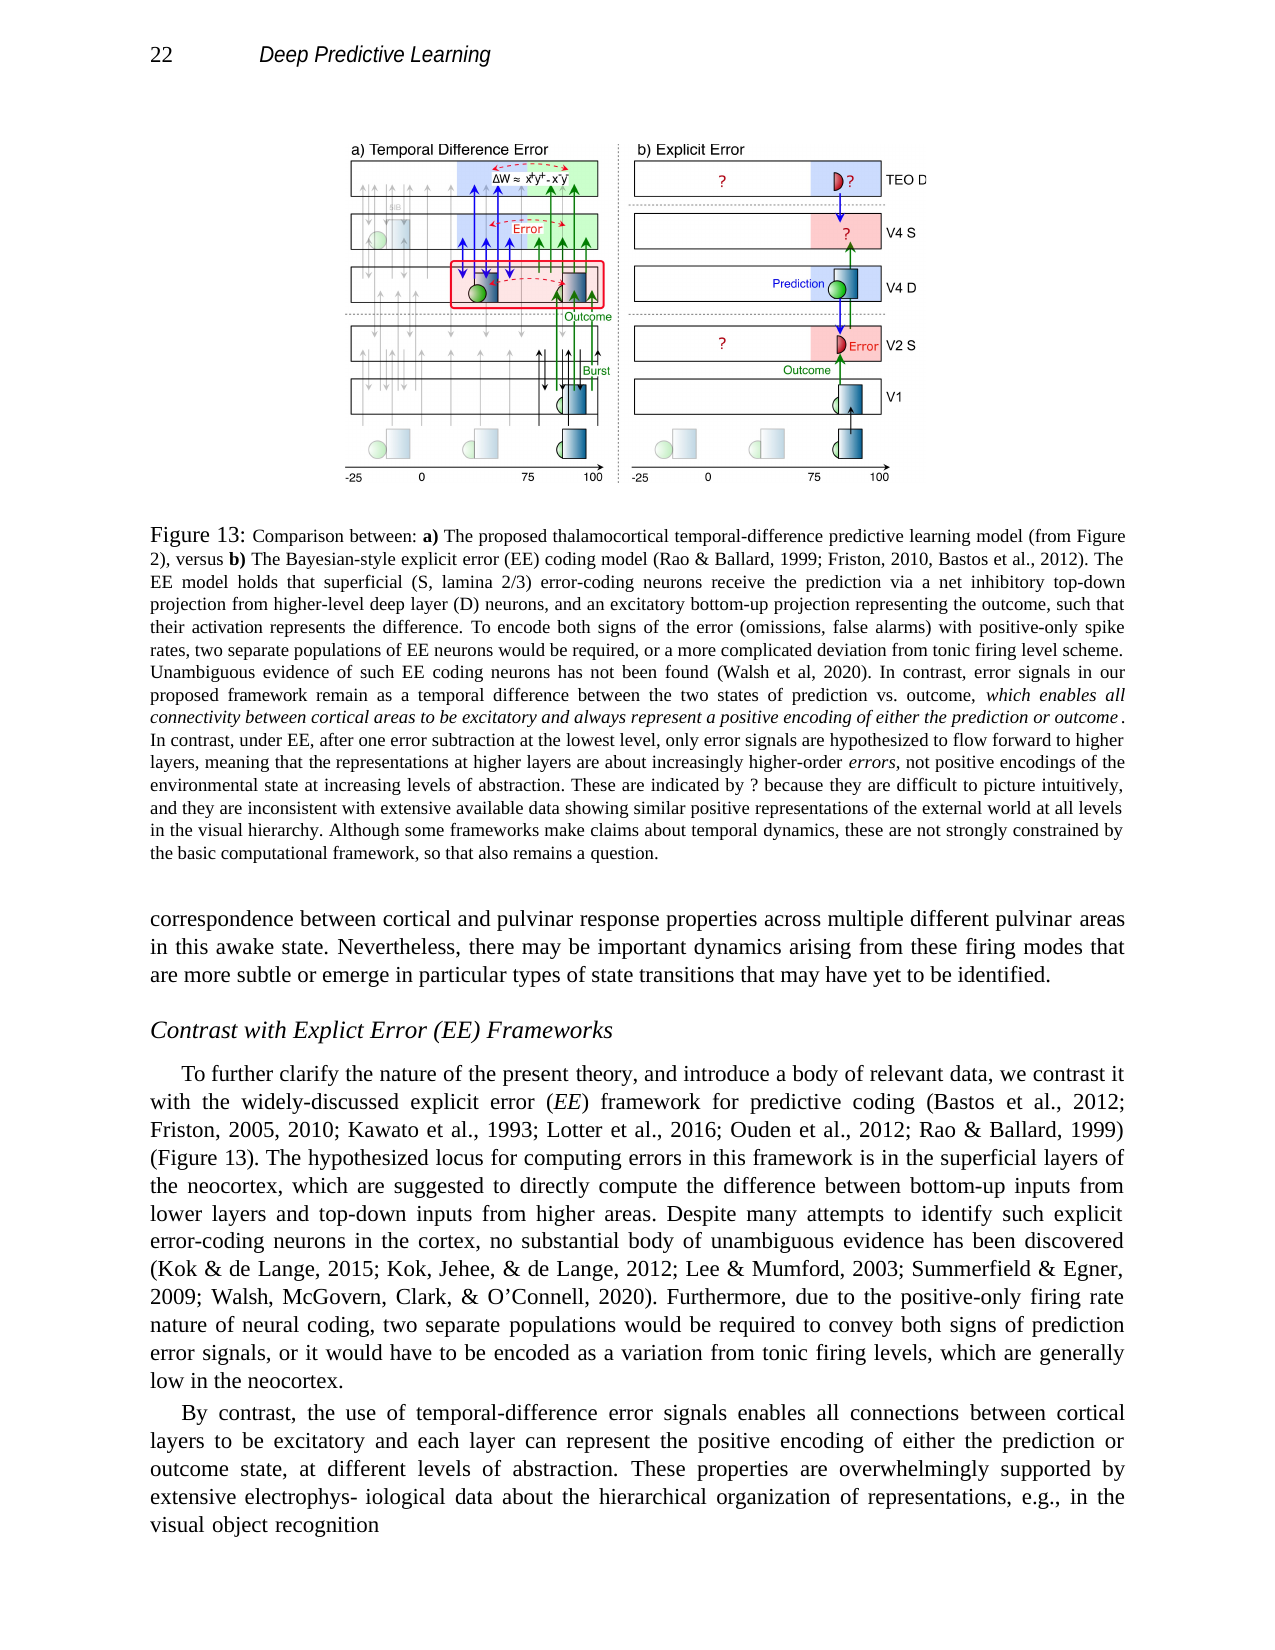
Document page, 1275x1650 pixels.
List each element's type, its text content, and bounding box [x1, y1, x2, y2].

subtitle Contrast with Explict Error (EE) Frameworks [150, 1015, 1275, 1043]
text Figure 13: Comparison between: a) The proposed thalamocortical temporal-difference predictive learning model (from Figure 2), versus b) The Bayesian-style explicit error (EE) coding model (Rao & Ballard, 1999; Friston, 2010, Bastos et al., 2012). The EE model holds that superficial (S, lamina 2/3) error-coding neurons receive the prediction via a net inhibitory top-down projection from higher-level deep layer (D) neurons, and an excitatory bottom-up projection representing the outcome, such that their activation represents the difference. To encode both signs of the error (omissions, false alarms) with positive-only spike rates, two separate populations of EE neurons would be required, or a more complicated deviation from tonic firing level scheme. Unambiguous evidence of such EE coding neurons has not been found (Walsh et al, 2020). In contrast, error signals in our proposed framework remain as a temporal difference between the two states of prediction vs. outcome, which enables all connectivity between cortical areas to be excitatory and always represent a positive encoding of either the prediction or outcome. In contrast, under EE, after one error subtraction at the lowest level, only error signals are hypothesized to flow forward to higher layers, meaning that the representations at higher layers are about increasingly higher-order errors, not positive encodings of the environmental state at increasing levels of abstraction. These are indicated by ? because they are difficult to picture intuitively, and they are inconsistent with extensive available data showing similar positive representations of the external world at all levels in the visual hierarchy. Although some frameworks make claims about temporal dynamics, these are not strongly constrained by the basic computational framework, so that also remains a question. [150, 521, 1125, 863]
picture [345, 144, 927, 483]
text correspondence between cortical and pulvinar response properties across multiple different pulvinar areas in this awake state. Nevertheless, there may be important dynamics arising from these firing modes that are more subtle or emerge in particular types of state transitions that may have yet to be identified. [150, 905, 1125, 987]
text To further clarify the nature of the present theory, and introduce a body of relevant data, we contrast it with the widely-discussed explicit error (EE) framework for predictive coding (Bastos et al., 2012; Friston, 2005, 2010; Kawato et al., 1993; Lotter et al., 2016; Ouden et al., 2012; Rao & Ballard, 1999) (Figure 13). The hypothesized locus for computing errors in this framework is in the superficial layers of the neocortex, which are suggested to directly compute the difference between bottom-up inputs from lower layers and top-down inputs from higher areas. Despite many attempts to identify such explicit error-coding neurons in the cortex, no substantial body of unambiguous evidence has been discovered (Kok & de Lange, 2015; Kok, Jehee, & de Lange, 2012; Lee & Mumford, 2003; Summerfield & Egner, 2009; Walsh, McGovern, Clark, & O’Connell, 2020). Furthermore, due to the positive-only firing rate nature of neural coding, two separate populations would be required to convey both signs of prediction error signals, or it would have to be encoded as a variation from tonic firing levels, which are generally low in the neocortex. [150, 1060, 1125, 1393]
text By contrast, the use of temporal-difference error signals enables all connections between cortical layers to be excitatory and each layer can represent the positive encoding of either the prediction or outcome state, at different levels of abstraction. These properties are overwhelmingly supported by extensive electrophys- iological data about the hierarchical organization of representations, e.g., in the visual object recognition [150, 1399, 1125, 1537]
